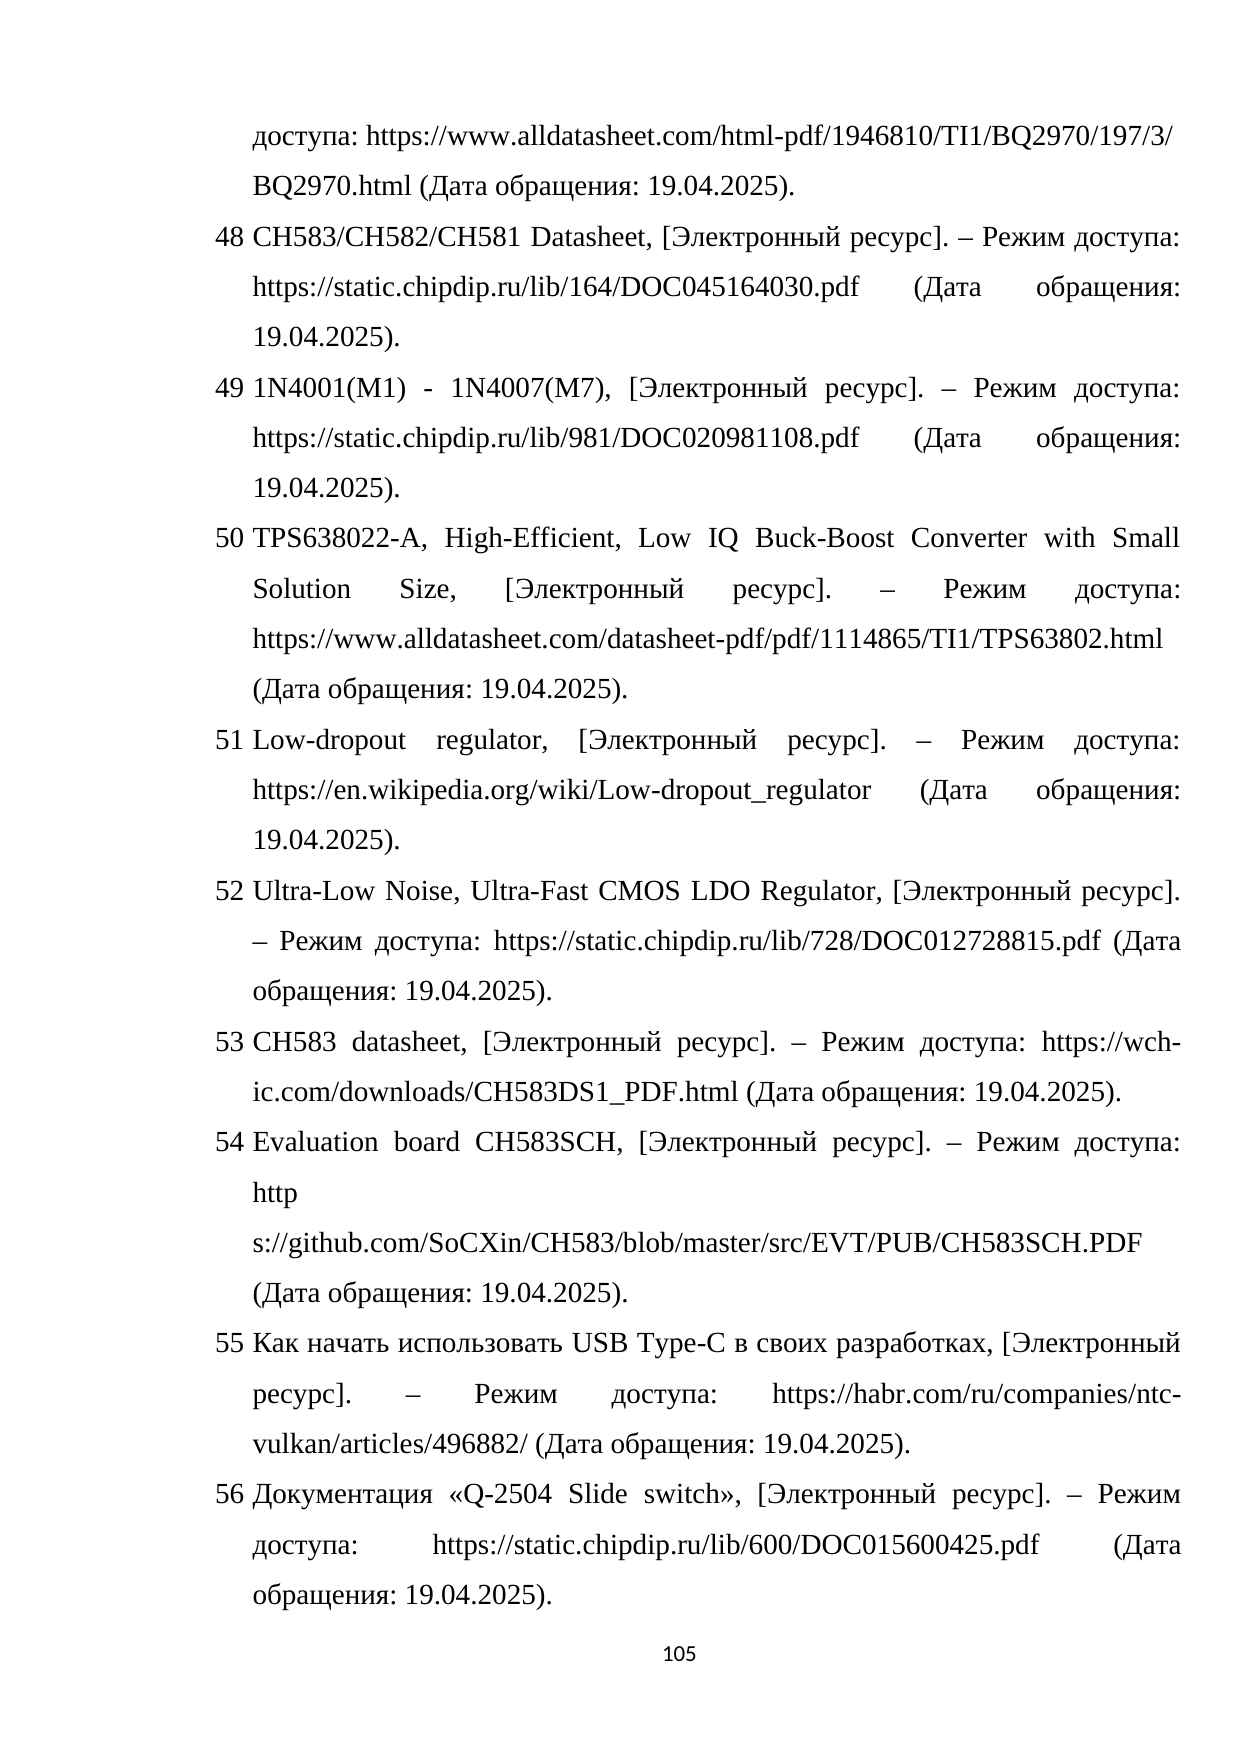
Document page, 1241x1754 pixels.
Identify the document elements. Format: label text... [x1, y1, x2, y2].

list Документация «Q-2504 Slide switch», [Электронный ресурс]. – Режим доступа: https://static.chipdip.ru/lib/600/DOC015600425.pdf (Дата обращения: 19.04.2025). [215, 1477, 1181, 1611]
list TPS638022-A, High-Efficient, Low IQ Buck-Boost Converter with Small Solution Size, [Электронный ресурс]. – Режим доступа: https://www.alldatasheet.com/datasheet-pdf/pdf/1114865/TI1/TPS63802.html (Дата обращения: 19.04.2025). [215, 521, 1181, 705]
list Evaluation board CH583SCH, [Электронный ресурс]. – Режим доступа: https://github.com/SoCXin/CH583/blob/master/src/EVT/PUB/CH583SCH.PDF (Дата обращения: 19.04.2025). [215, 1124, 1181, 1309]
list CH583 datasheet, [Электронный ресурс]. – Режим доступа: https://wch-ic.com/downloads/CH583DS1_PDF.html (Дата обращения: 19.04.2025). [215, 1024, 1181, 1108]
list Как начать использовать USB Type-C в своих разработках, [Электронный ресурс]. – Режим доступа: https://habr.com/ru/companies/ntc-vulkan/articles/496882/ (Дата обращения: 19.04.2025). [215, 1326, 1181, 1460]
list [215, 118, 1181, 202]
list Ultra-Low Noise, Ultra-Fast CMOS LDO Regulator, [Электронный ресурс]. – Режим доступа: https://static.chipdip.ru/lib/728/DOC012728815.pdf (Дата обращения: 19.04.2025). [215, 873, 1181, 1007]
list 1N4001(M1) - 1N4007(M7), [Электронный ресурс]. – Режим доступа: https://static.chipdip.ru/lib/981/DOC020981108.pdf (Дата обращения: 19.04.2025). [215, 370, 1181, 504]
list Low-dropout regulator, [Электронный ресурс]. – Режим доступа: https://en.wikipedia.org/wiki/Low-dropout_regulator (Дата обращения: 19.04.2025). [215, 722, 1181, 856]
list CH583/CH582/CH581 Datasheet, [Электронный ресурс]. – Режим доступа: https://static.chipdip.ru/lib/164/DOC045164030.pdf (Дата обращения: 19.04.2025). [215, 219, 1181, 353]
